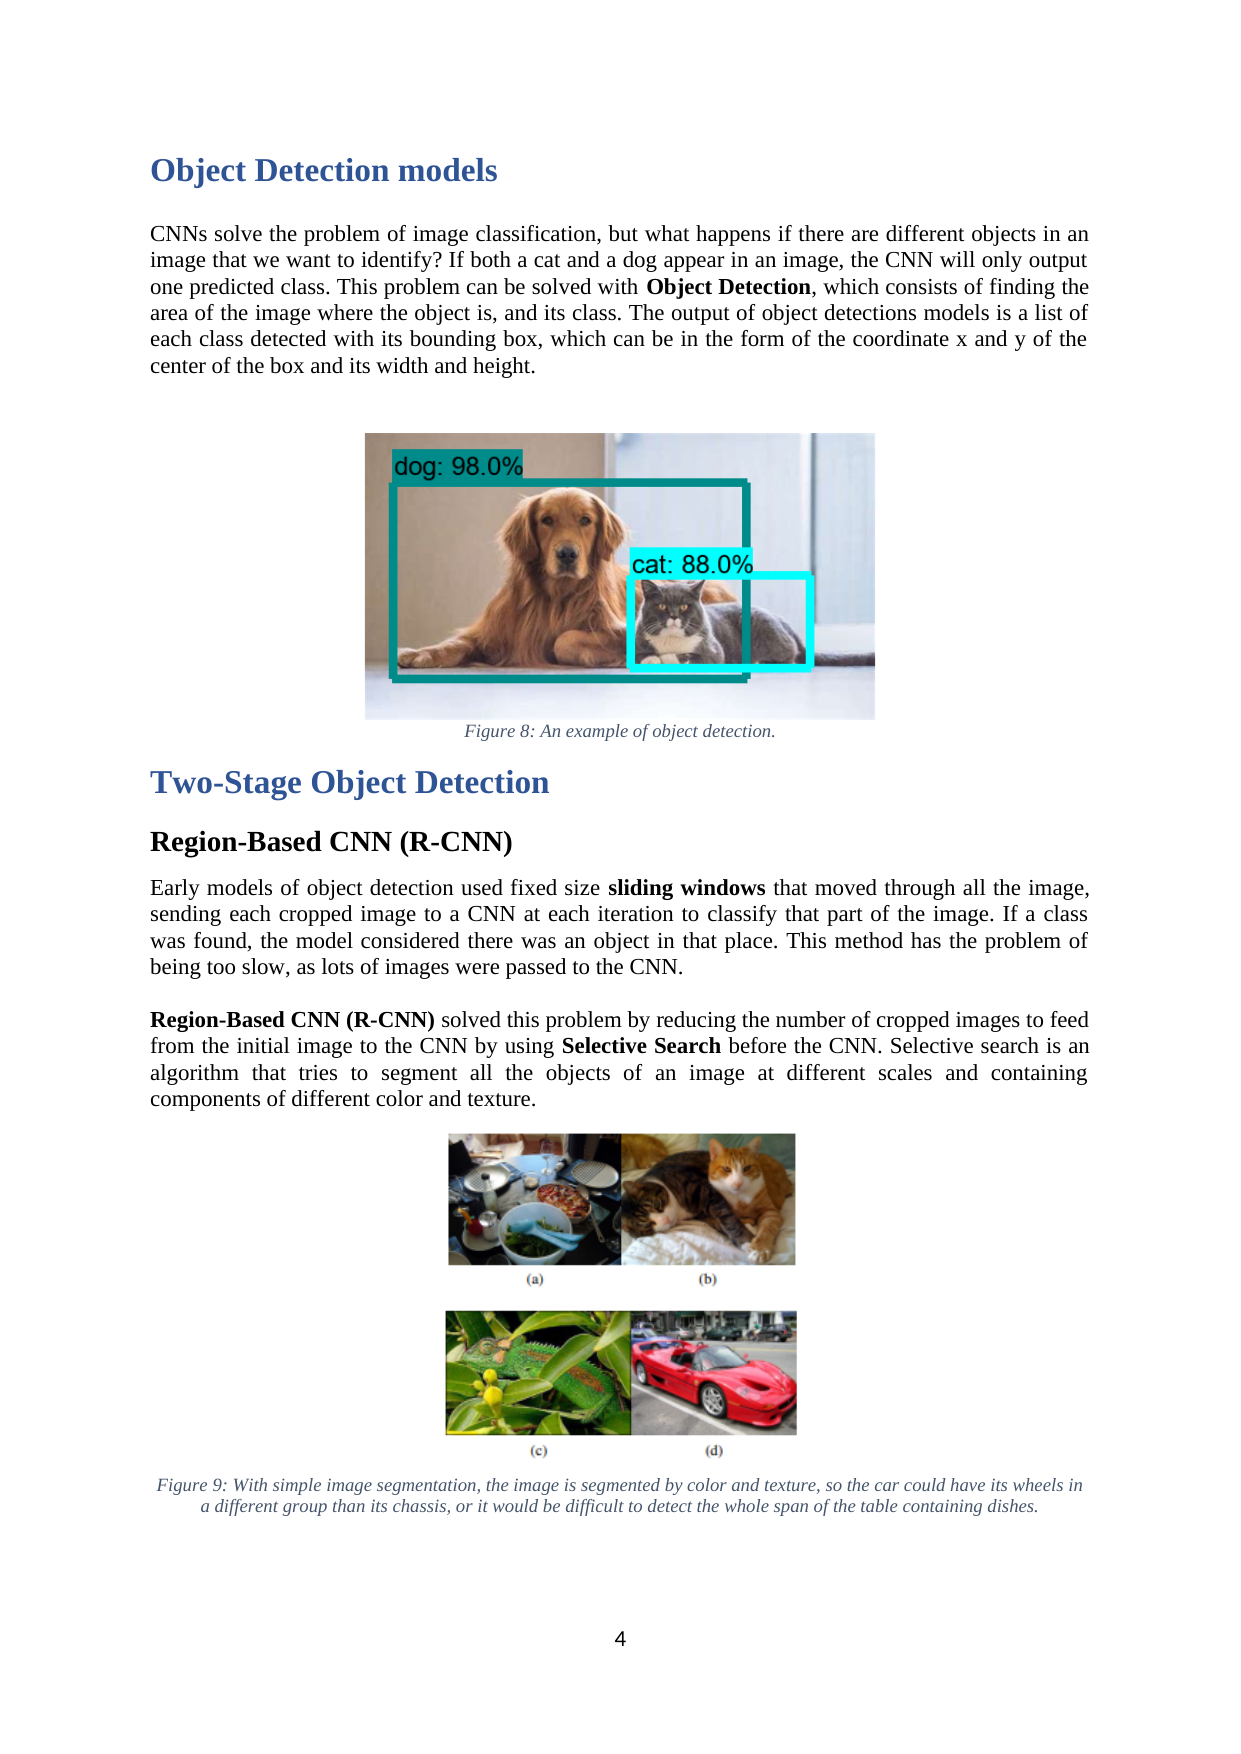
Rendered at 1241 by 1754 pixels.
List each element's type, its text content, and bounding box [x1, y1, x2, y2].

text Early models of object detection used fixed size sliding windows that moved through all the image, sending each cropped image to a CNN at each iteration to classify that part of the image. If a class was found, the model considered there was an object in that place. This method has the problem of being too slow, as lots of images were passed to the CNN. [150, 874, 1090, 979]
text Figure 9: With simple image segmentation, the image is segmented by color and texture, so the car could have its wheels in a different group than its chassis, or it would be difficult to detect the whole span of the table containing dishes. [150, 1474, 1090, 1517]
picture [364, 433, 876, 720]
text Region-Based CNN (R-CNN) solved this problem by reducing the number of cropped images to feed from the initial image to the CNN by using Selective Search before the CNN. Selective search is an algorithm that tries to segment all the objects of an image at different scales and containing components of different color and texture. [150, 1006, 1090, 1111]
subtitle Region-Based CNN (R-CNN) [150, 824, 1090, 857]
subtitle Two-Stage Object Detection [150, 762, 1090, 801]
picture [423, 1111, 817, 1474]
text Figure 8: An example of object detection. [150, 720, 1090, 741]
text CNNs solve the problem of image classification, but what happens if there are different objects in an image that we want to identify? If both a cat and a dog appear in an image, the CNN will only output one predicted class. This problem can be solved with Object Detection, which consists of finding the area of the image where the object is, and its class. The output of object detections models is a list of each class detected with its bounding box, which can be in the form of the coordinate x and y of the center of the box and its width and height. [150, 220, 1090, 378]
subtitle Object Detection models [150, 150, 1090, 188]
